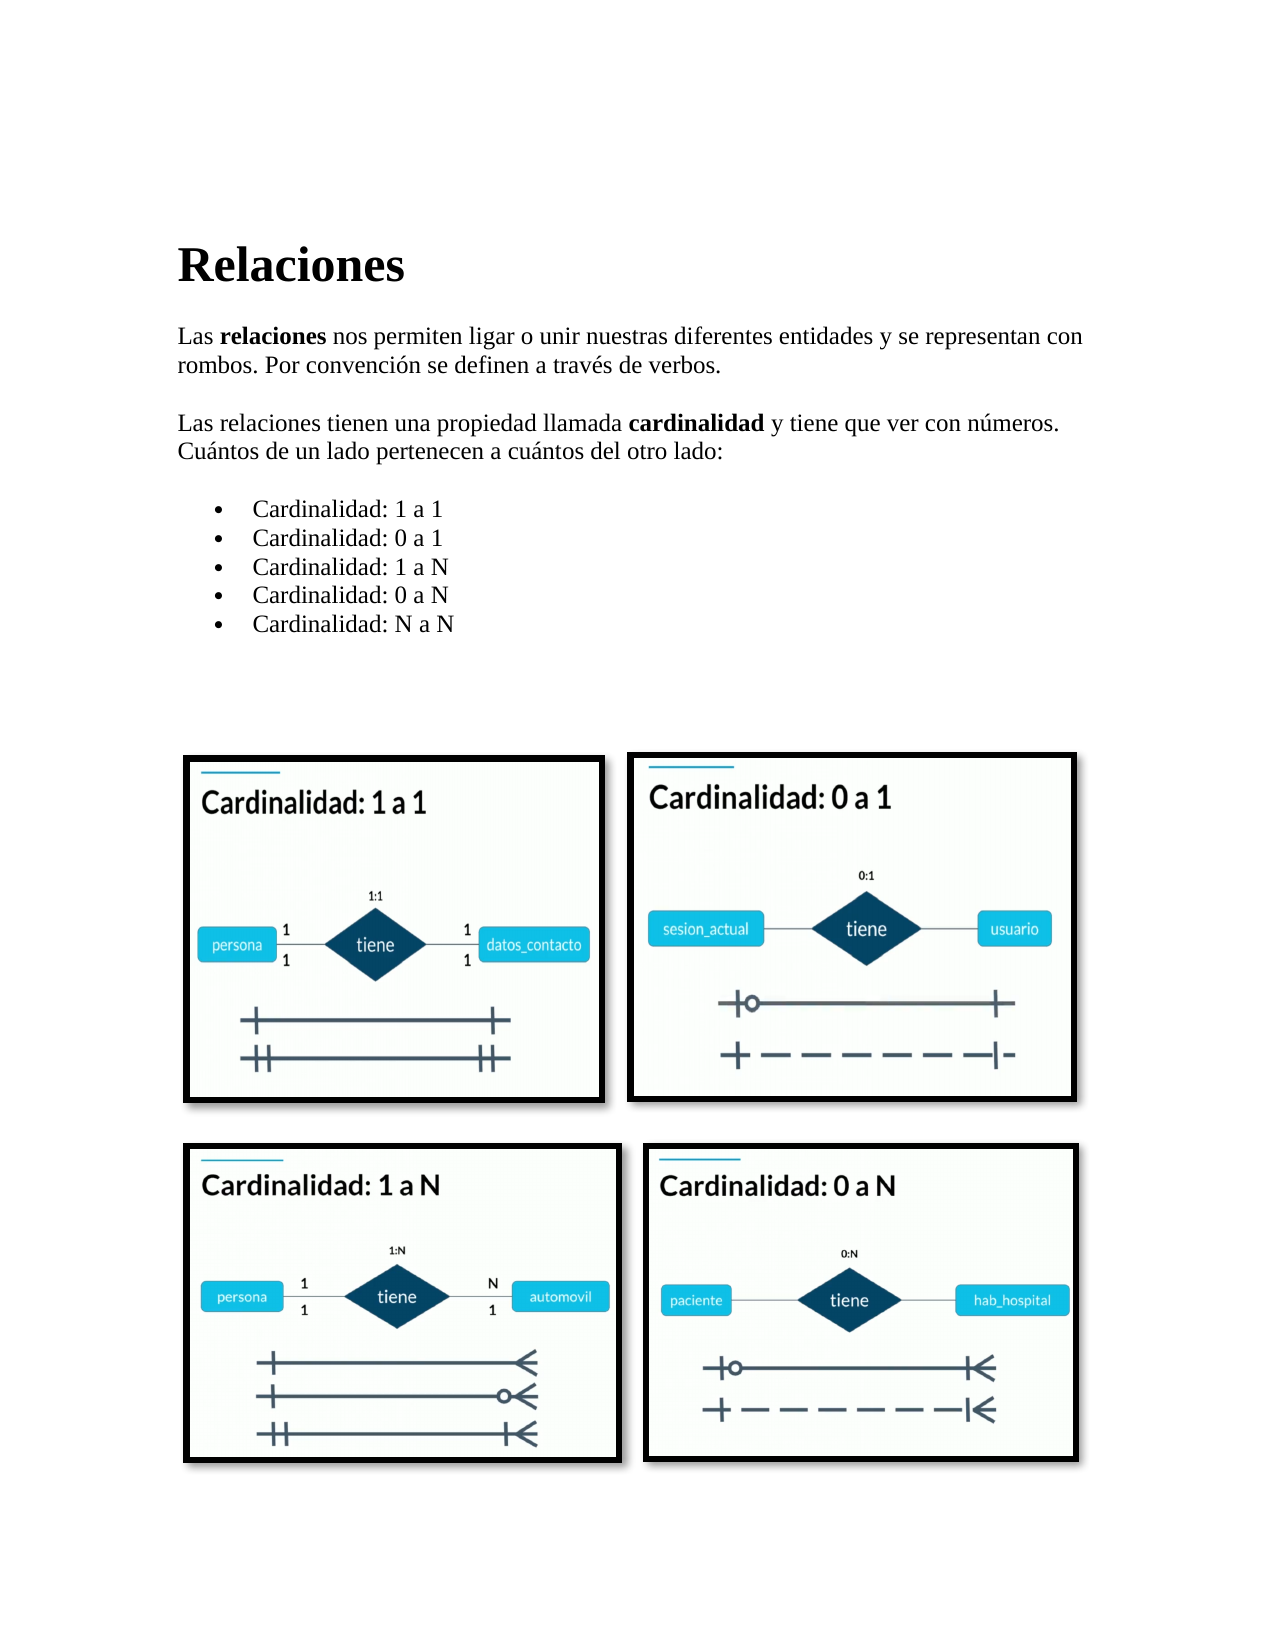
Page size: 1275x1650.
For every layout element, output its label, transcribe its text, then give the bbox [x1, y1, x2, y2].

picture [190, 762, 599, 1097]
picture [649, 1149, 1073, 1456]
list Cardinalidad: N a N [215, 609, 1098, 638]
text Las relaciones tienen una propiedad llamada cardinalidad y tiene que ver con números. Cuántos de un lado pertenecen a cuántos del otro lado: [177, 408, 1098, 465]
text Relaciones [177, 234, 1098, 292]
list Cardinalidad: 1 a N [215, 552, 1098, 581]
picture [190, 1149, 616, 1457]
picture [634, 758, 1071, 1096]
text Las relaciones nos permiten ligar o unir nuestras diferentes entidades y se representan con rombos. Por convención se definen a través de verbos. [177, 321, 1098, 378]
list Cardinalidad: 0 a 1 [215, 523, 1098, 552]
list Cardinalidad: 0 a N [215, 581, 1098, 609]
list Cardinalidad: 1 a 1 [215, 494, 1098, 523]
